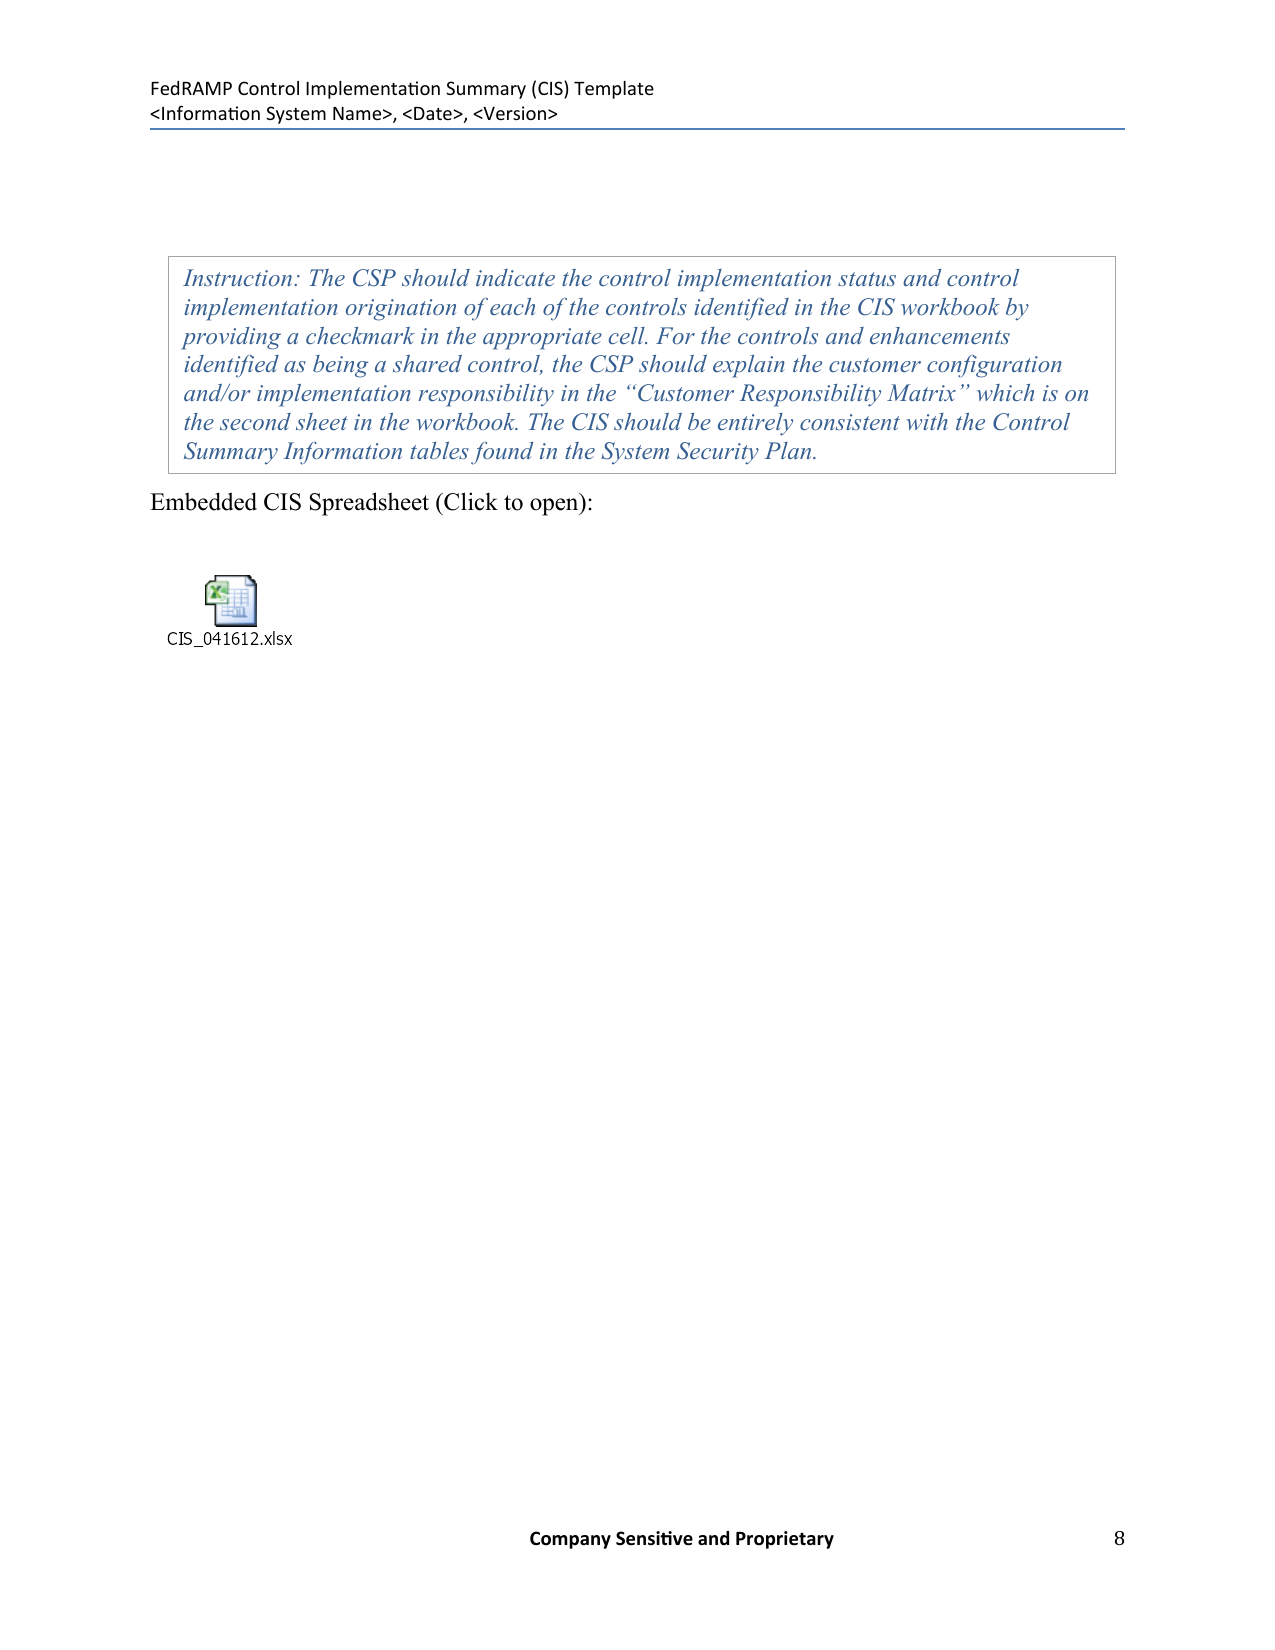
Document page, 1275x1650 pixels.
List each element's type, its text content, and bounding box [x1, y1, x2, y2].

text Embedded CIS Spreadsheet (Click to open): [150, 487, 1125, 516]
